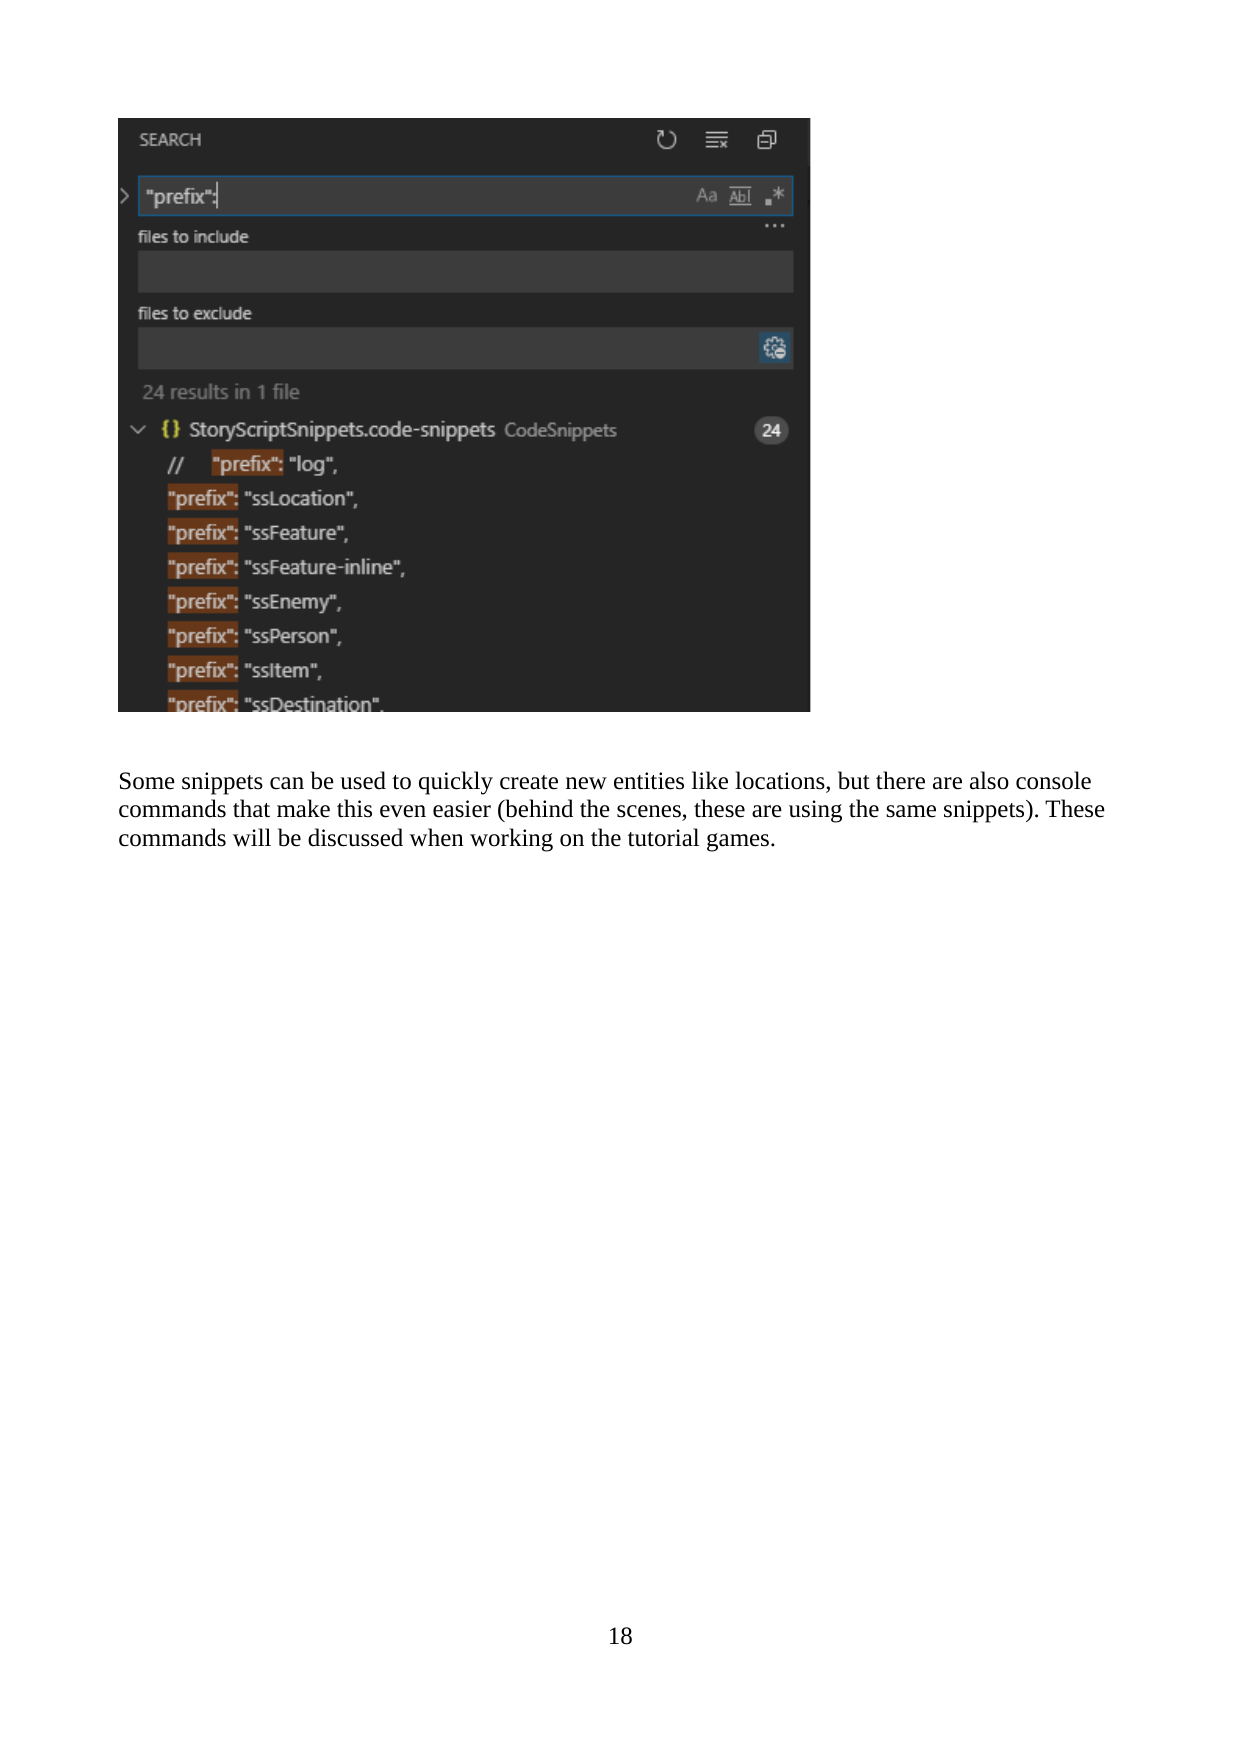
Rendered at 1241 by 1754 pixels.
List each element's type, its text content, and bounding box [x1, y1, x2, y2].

text Some snippets can be used to quickly create new entities like locations, but there are also console commands that make this even easier (behind the scenes, these are using the same snippets). These commands will be discussed when working on the tutorial games. [118, 766, 1122, 852]
picture [118, 118, 811, 712]
